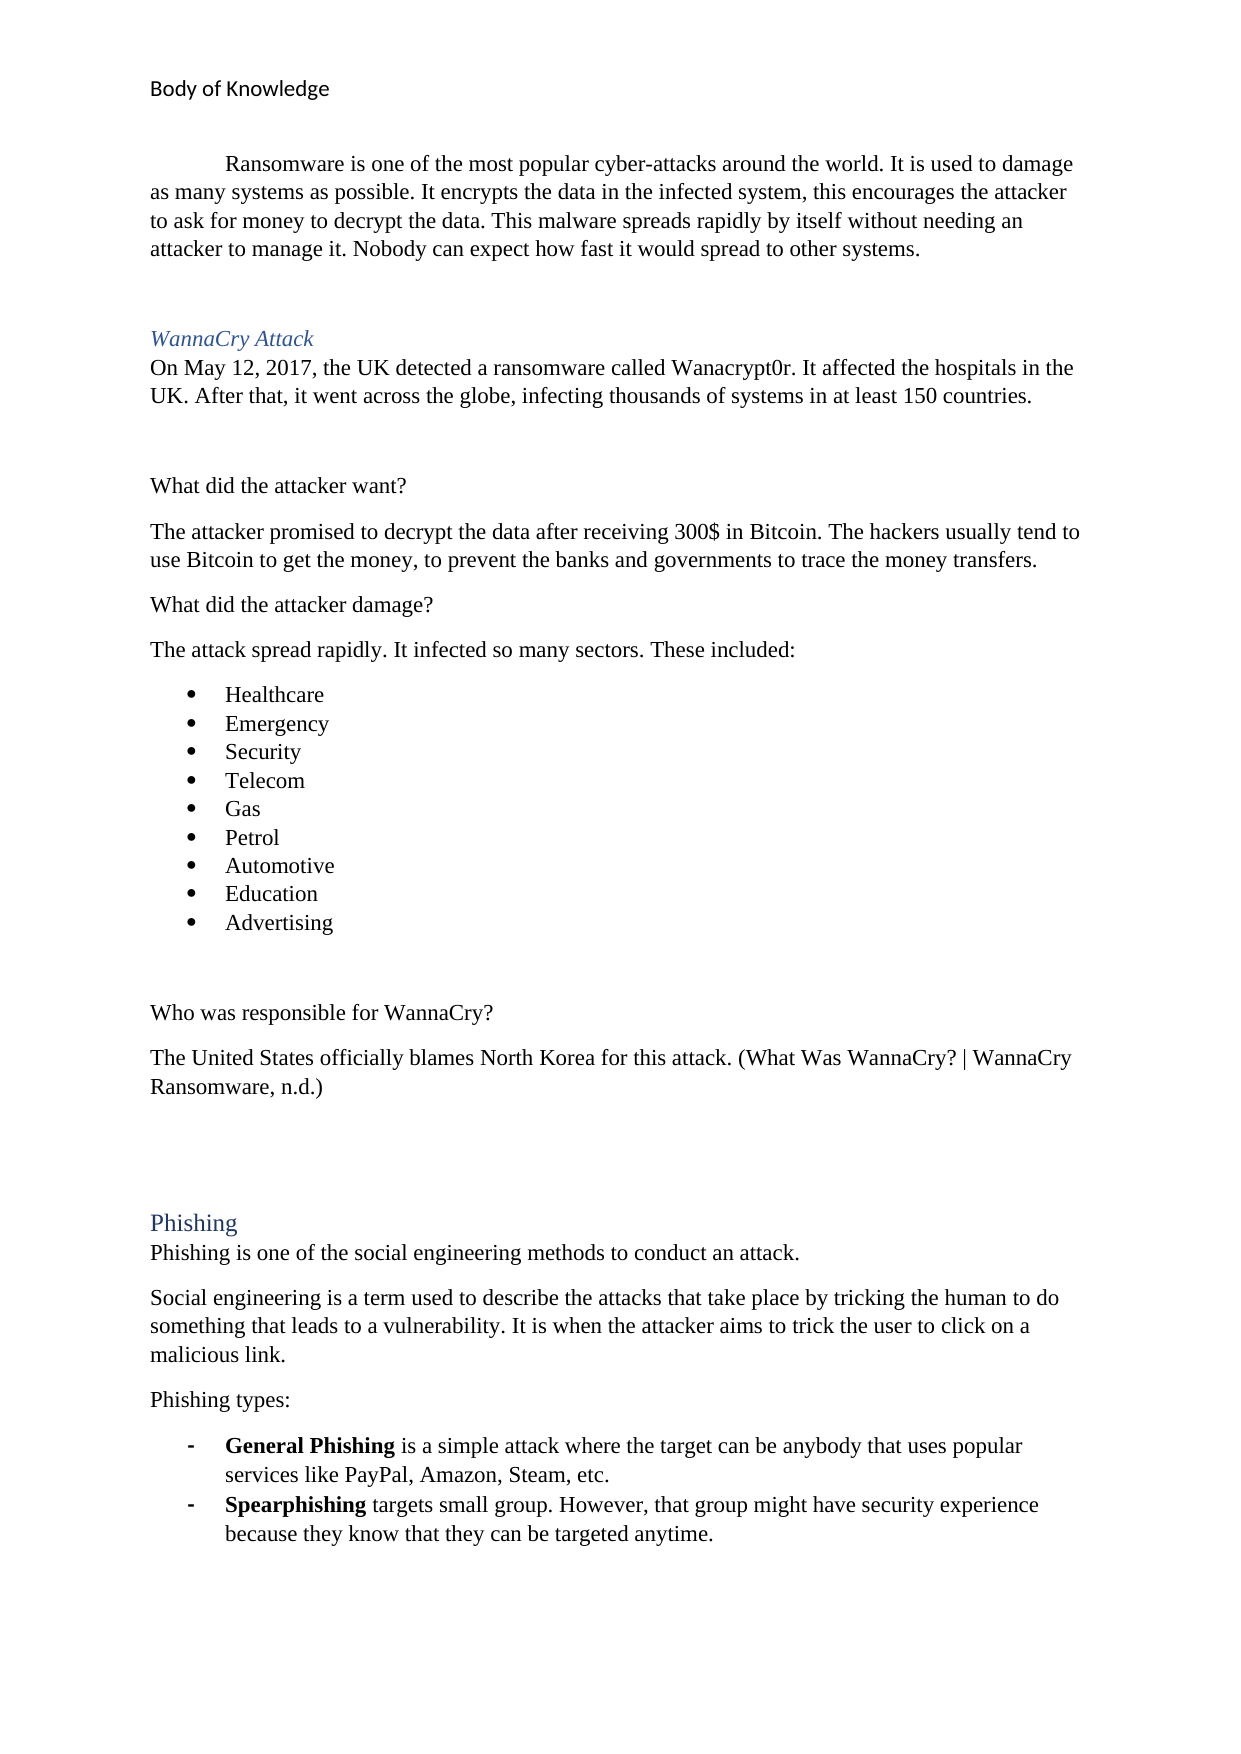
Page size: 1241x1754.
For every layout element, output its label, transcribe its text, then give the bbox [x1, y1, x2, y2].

text Phishing types: [150, 1386, 1090, 1412]
list Spearphishing targets small group. However, that group might have security experience because they know that they can be targeted anytime. [187, 1490, 1090, 1546]
list Security [187, 738, 1090, 765]
text What did the attacker damage? [150, 591, 1090, 618]
list Telecom [187, 767, 1090, 793]
text Ransomware is one of the most popular cyber-attacks around the world. It is used to damage as many systems as possible. It encrypts the data in the infected system, this encourages the attacker to ask for money to decrypt the data. This malware spreads rapidly by itself without needing an attacker to manage it. Nobody can expect how fast it would spread to other systems. [150, 150, 1090, 262]
text Social engineering is a term used to describe the attacks that take place by tricking the human to do something that leads to a vulnerability. It is when the attacker aims to trick the user to click on a malicious link. [150, 1284, 1090, 1367]
subtitle WannaCry Attack [150, 326, 1090, 352]
list General Phishing is a simple attack where the target can be anybody that uses popular services like PayPal, Amazon, Steam, etc. [187, 1431, 1090, 1488]
text Who was responsible for WannaCry? [150, 999, 1090, 1026]
text Phishing is one of the social engineering methods to conduct an attack. [150, 1239, 1090, 1265]
list Petrol [187, 824, 1090, 850]
text The attacker promised to decrypt the data after receiving 300$ in Bitcoin. The hackers usually tend to use Bitcoin to get the money, to prevent the banks and governments to trace the money transfers. [150, 518, 1090, 572]
subtitle Phishing [150, 1208, 1090, 1237]
text On May 12, 2017, the UK detected a ransomware called Wanacrypt0r. It affected the hospitals in the UK. After that, it went across the globe, infecting thousands of systems in at least 150 countries. [150, 354, 1090, 409]
list Education [187, 881, 1090, 907]
text What did the attacker want? [150, 473, 1090, 499]
text The attack spread rapidly. It infected so many sectors. These included: [150, 636, 1090, 663]
text The United States officially blames North Korea for this attack. (What Was WannaCry? | WannaCry Ransomware, n.d.) [150, 1044, 1090, 1099]
list Healthcare [187, 681, 1090, 708]
list Emergency [187, 710, 1090, 736]
list Gas [187, 795, 1090, 822]
list Automotive [187, 852, 1090, 878]
list Advertising [187, 909, 1090, 935]
